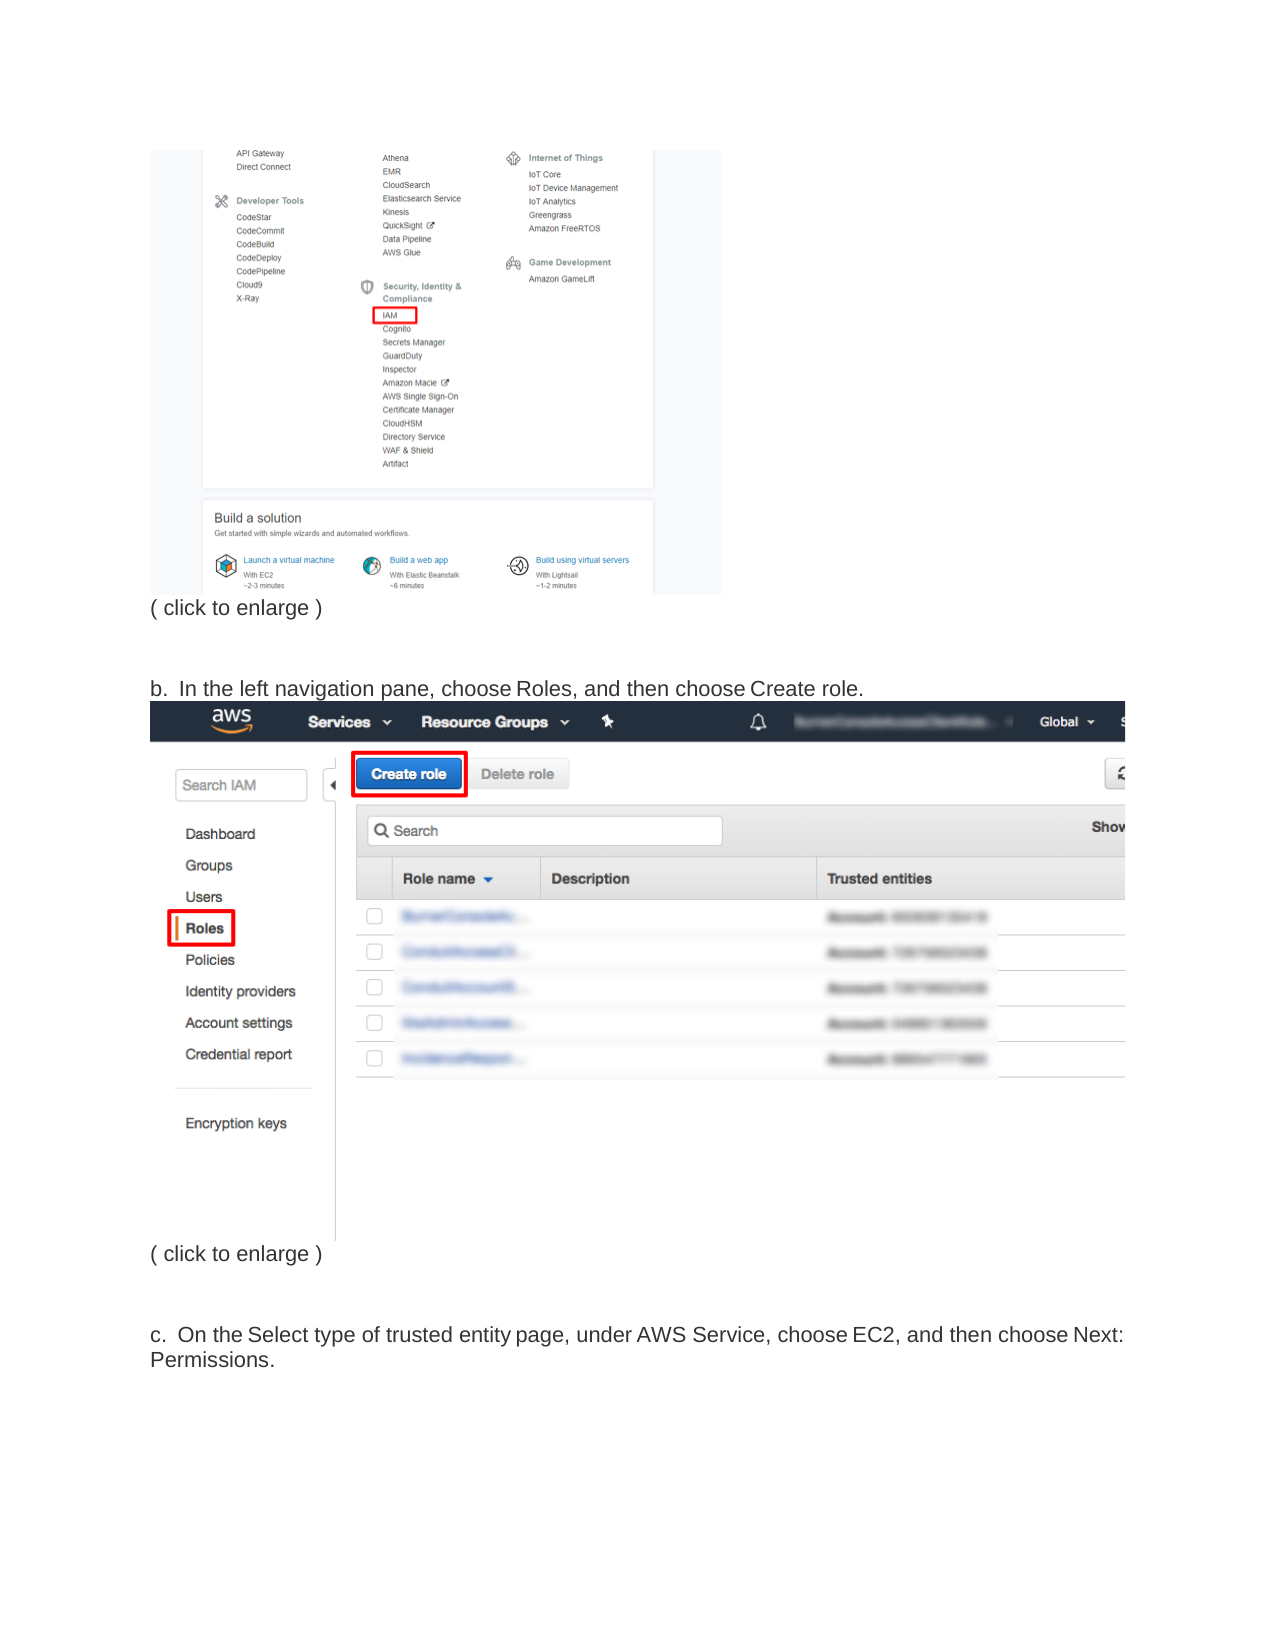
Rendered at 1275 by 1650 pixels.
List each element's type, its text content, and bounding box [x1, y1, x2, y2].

text b. In the left navigation pane, choose Roles, and then choose Create role. [150, 676, 1125, 701]
text c. On the Select type of trusted entity page, under AWS Service, choose EC2, and then choose Next: Permissions. [150, 1322, 1125, 1372]
text ( click to enlarge ) [150, 595, 1125, 620]
picture [150, 701, 1125, 1241]
picture [150, 150, 722, 595]
text ( click to enlarge ) [150, 1241, 1125, 1266]
